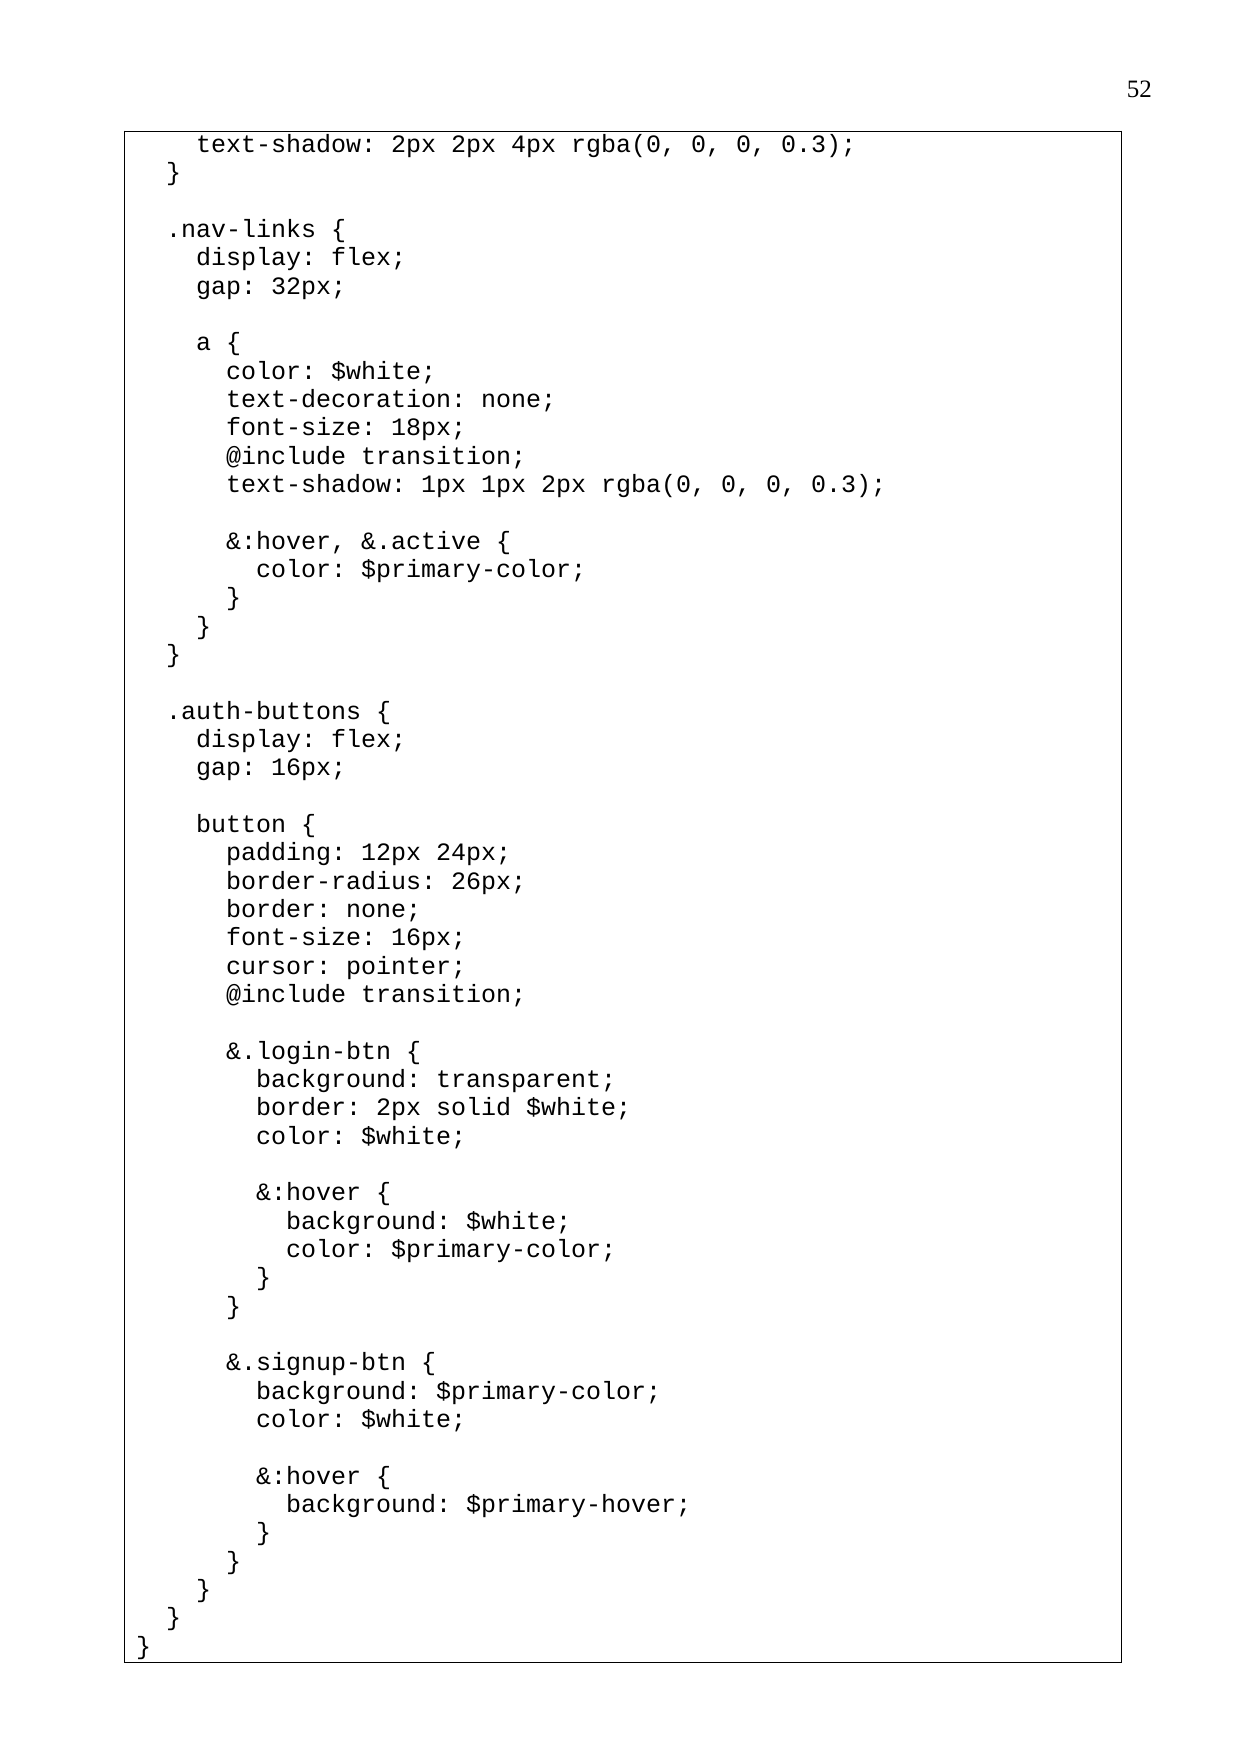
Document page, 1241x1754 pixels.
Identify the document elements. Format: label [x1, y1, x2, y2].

table_header [125, 132, 1121, 1662]
